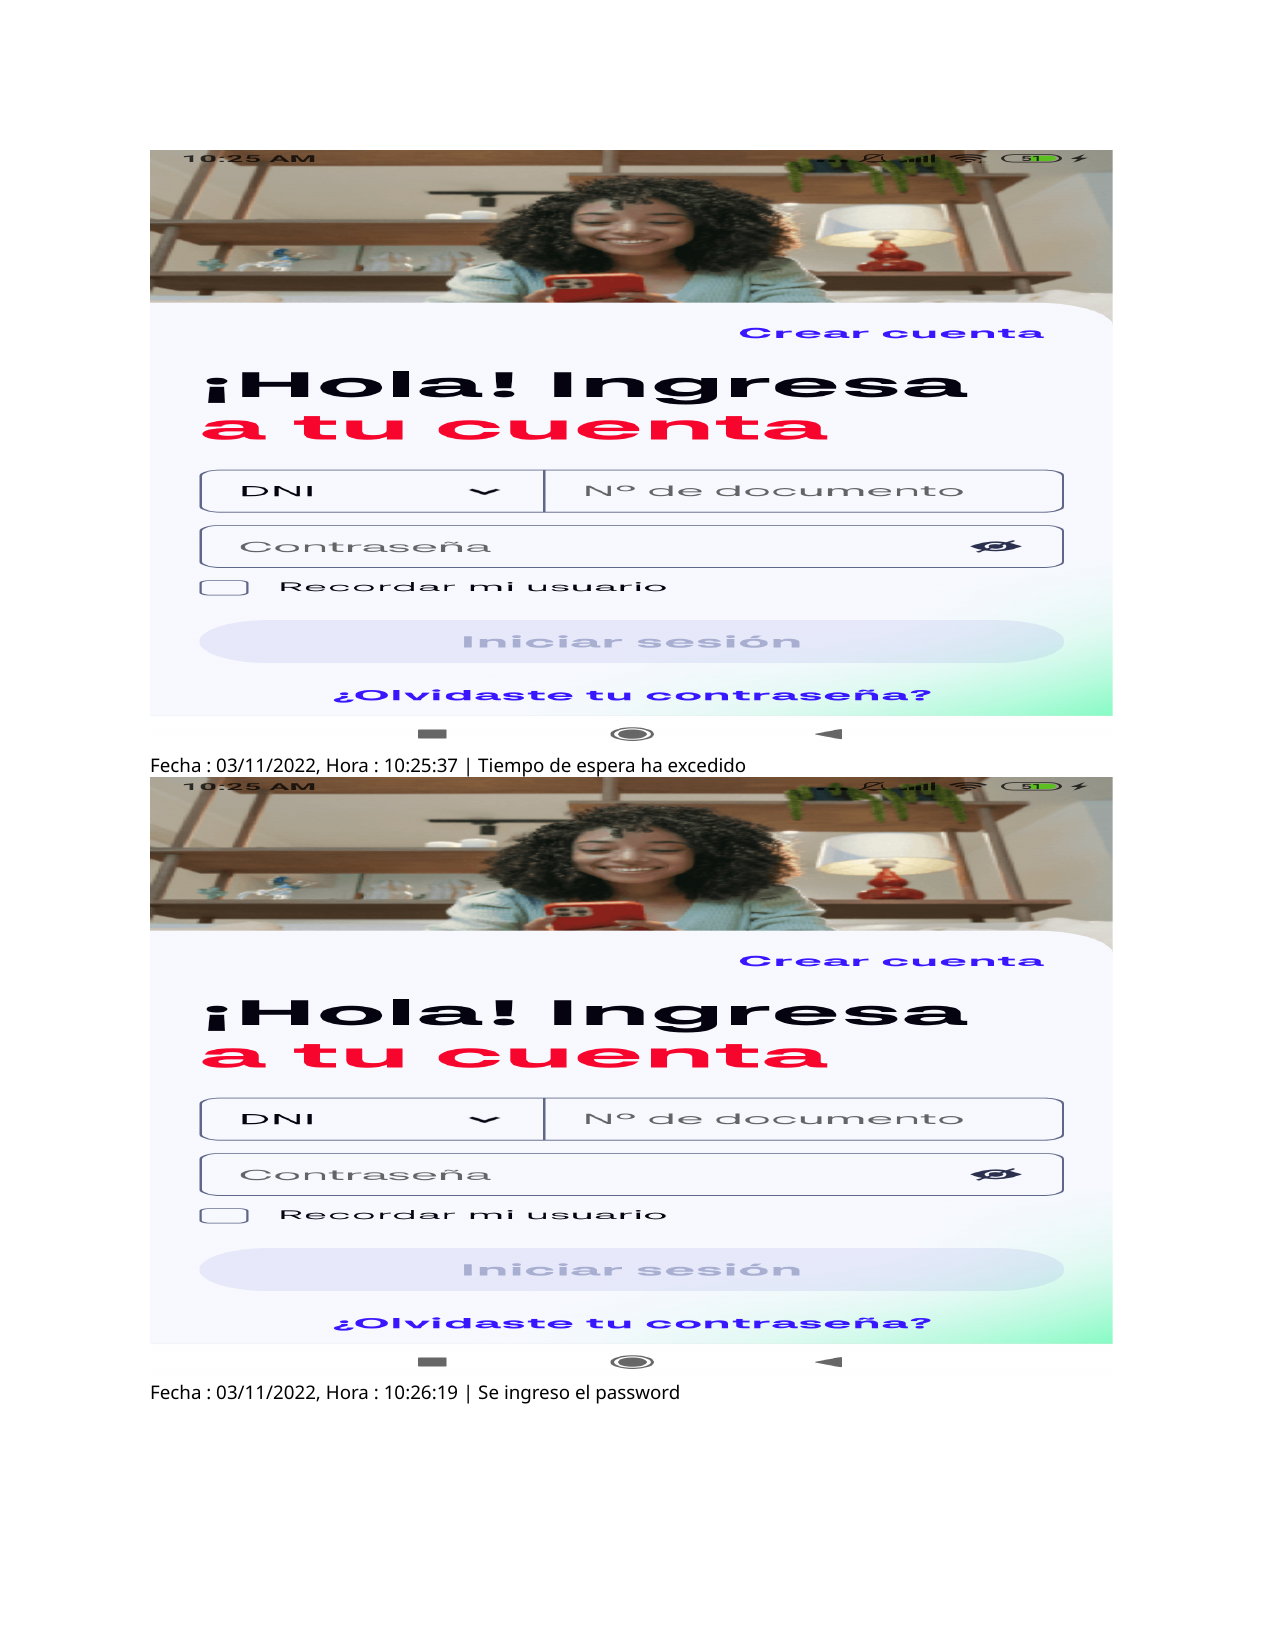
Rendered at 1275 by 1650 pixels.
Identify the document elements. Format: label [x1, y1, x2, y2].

text [150, 150, 1125, 1405]
picture [150, 777, 1113, 1380]
picture [150, 150, 1113, 752]
